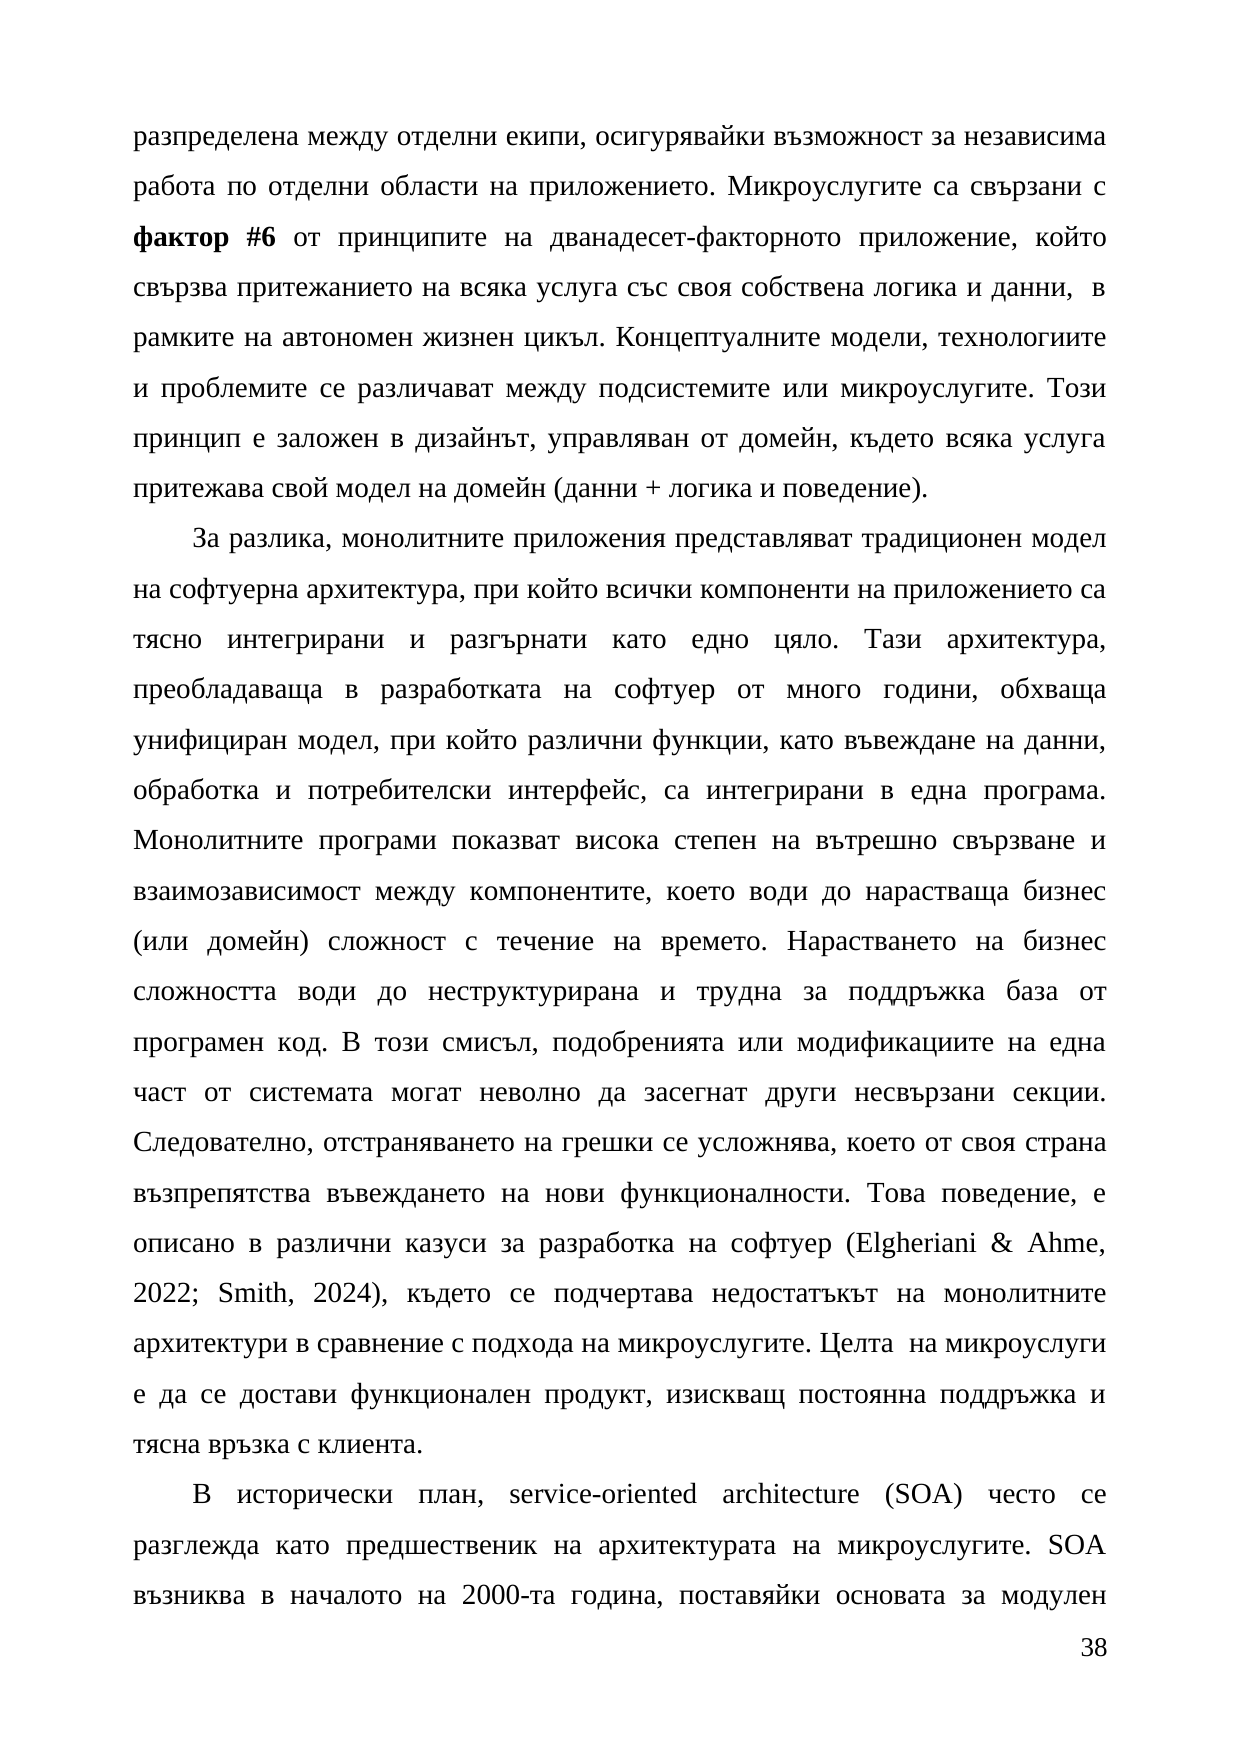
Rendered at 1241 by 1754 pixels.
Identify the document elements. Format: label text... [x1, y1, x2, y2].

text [133, 118, 1107, 504]
text За разлика, монолитните приложения представляват традиционен модел на софтуерна архитектура, при който всички компоненти на приложението са тясно интегрирани и разгърнати като едно цяло. Тази архитектура, преобладаваща в разработката на софтуер от много години, обхваща унифициран модел, при който различни функции, като въвеждане на данни, обработка и потребителски интерфейс, са интегрирани в една програма. Монолитните програми показват висока степен на вътрешно свързване и взаимозависимост между компонентите, което води до нарастваща бизнес (или домейн) сложност с течение на времето. Нарастването на бизнес сложността води до неструктурирана и трудна за поддръжка база от програмен код. В този смисъл, подобренията или модификациите на една част от системата могат неволно да засегнат други несвързани секции. Следователно, отстраняването на грешки се усложнява, което от своя страна възпрепятства въвеждането на нови функционалности. Това поведение, е описано в различни казуси за разработка на софтуер (Elgheriani & Ahme, 2022; Smith, 2024), където се подчертава недостатъкът на монолитните архитектури в сравнение с подхода на микроуслугите. Целта на микроуслуги е да се достави функционален продукт, изискващ постоянна поддръжка и тясна връзка с клиента. [133, 521, 1107, 1460]
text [133, 1477, 1107, 1611]
